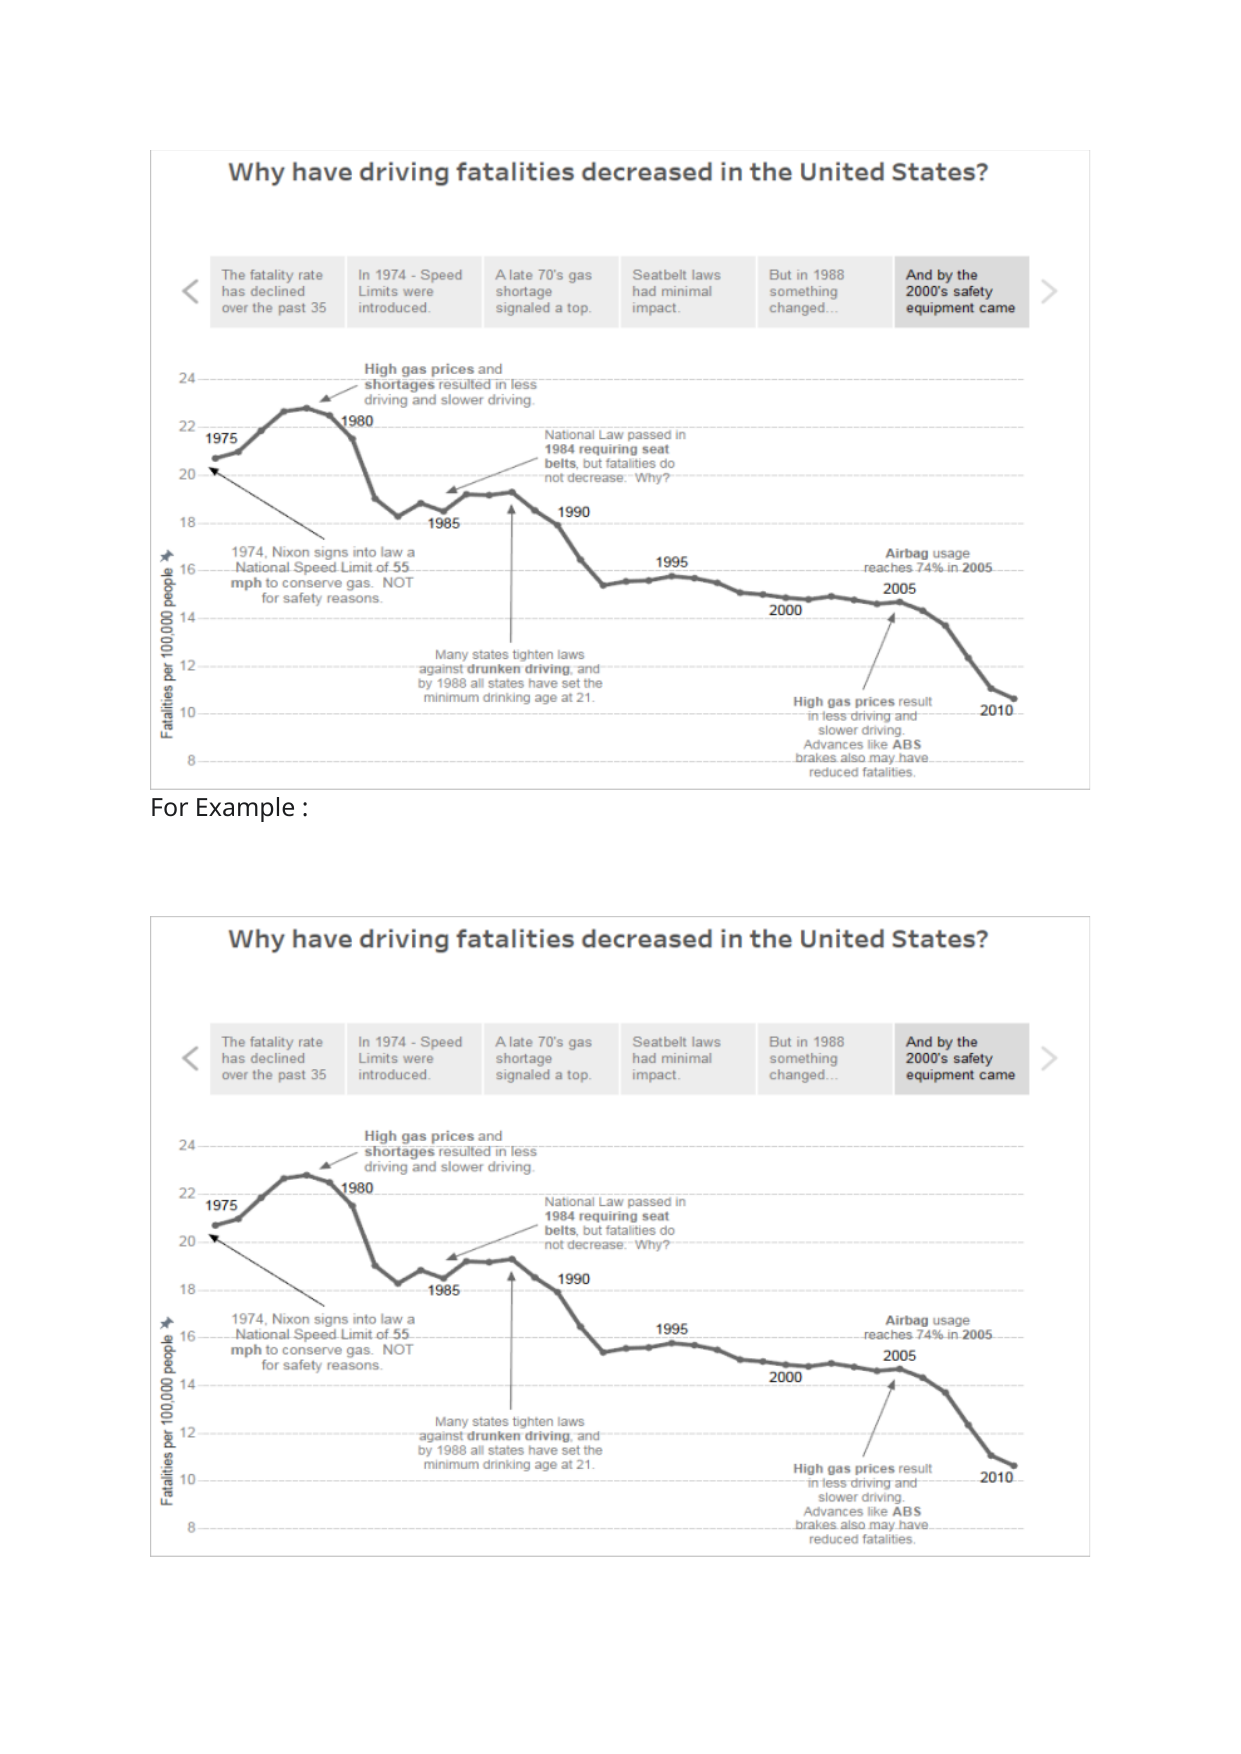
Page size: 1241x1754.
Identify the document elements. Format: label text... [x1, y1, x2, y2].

picture [150, 916, 1091, 1557]
picture [150, 150, 1091, 790]
text For Example : [150, 790, 1090, 824]
